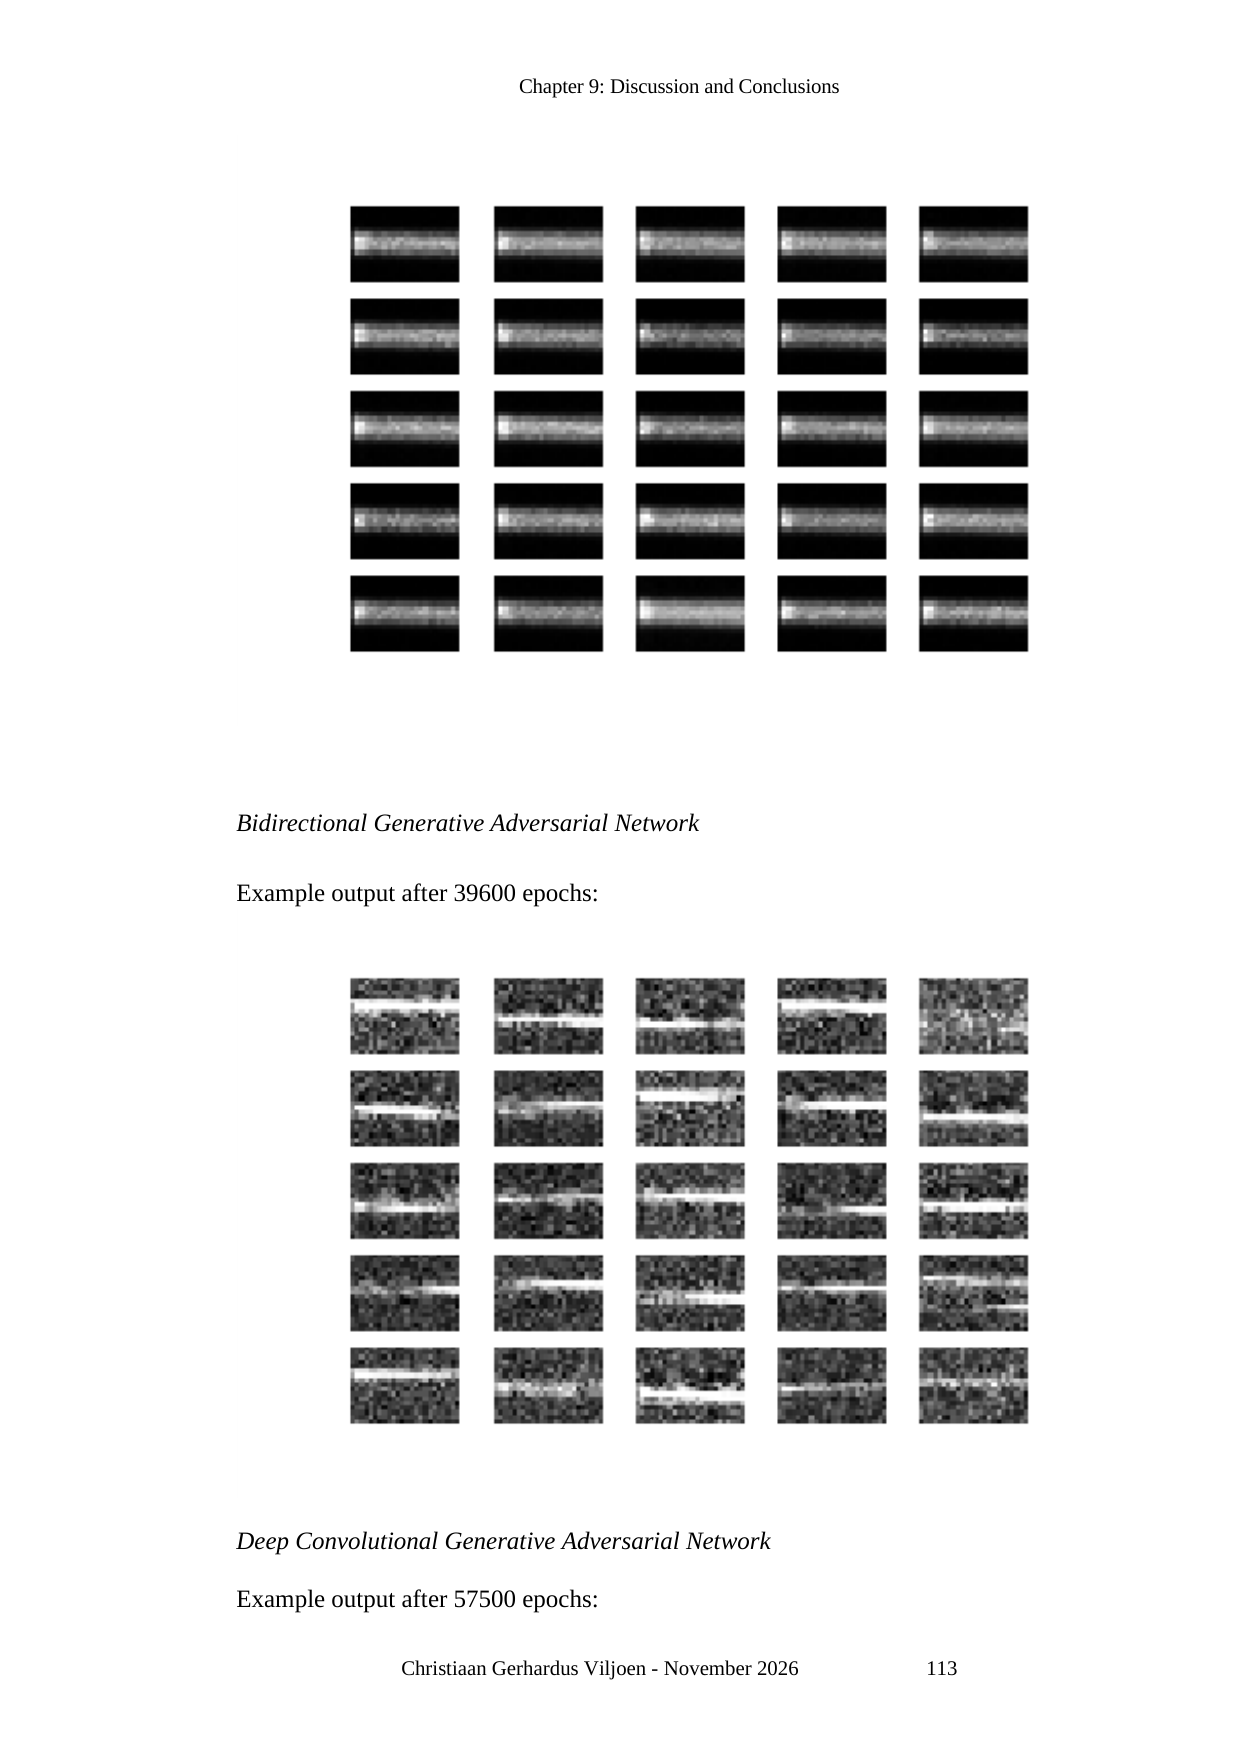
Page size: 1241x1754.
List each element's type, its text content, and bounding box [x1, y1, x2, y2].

text Deep Convolutional Generative Adversarial Network [236, 1526, 1122, 1555]
text Example output after 57500 epochs: [236, 1584, 1122, 1613]
subtitle Bidirectional Generative Adversarial Network [236, 808, 1122, 837]
text Example output after 39600 epochs: [236, 878, 1122, 907]
picture [236, 907, 1123, 1498]
picture [236, 135, 1123, 726]
